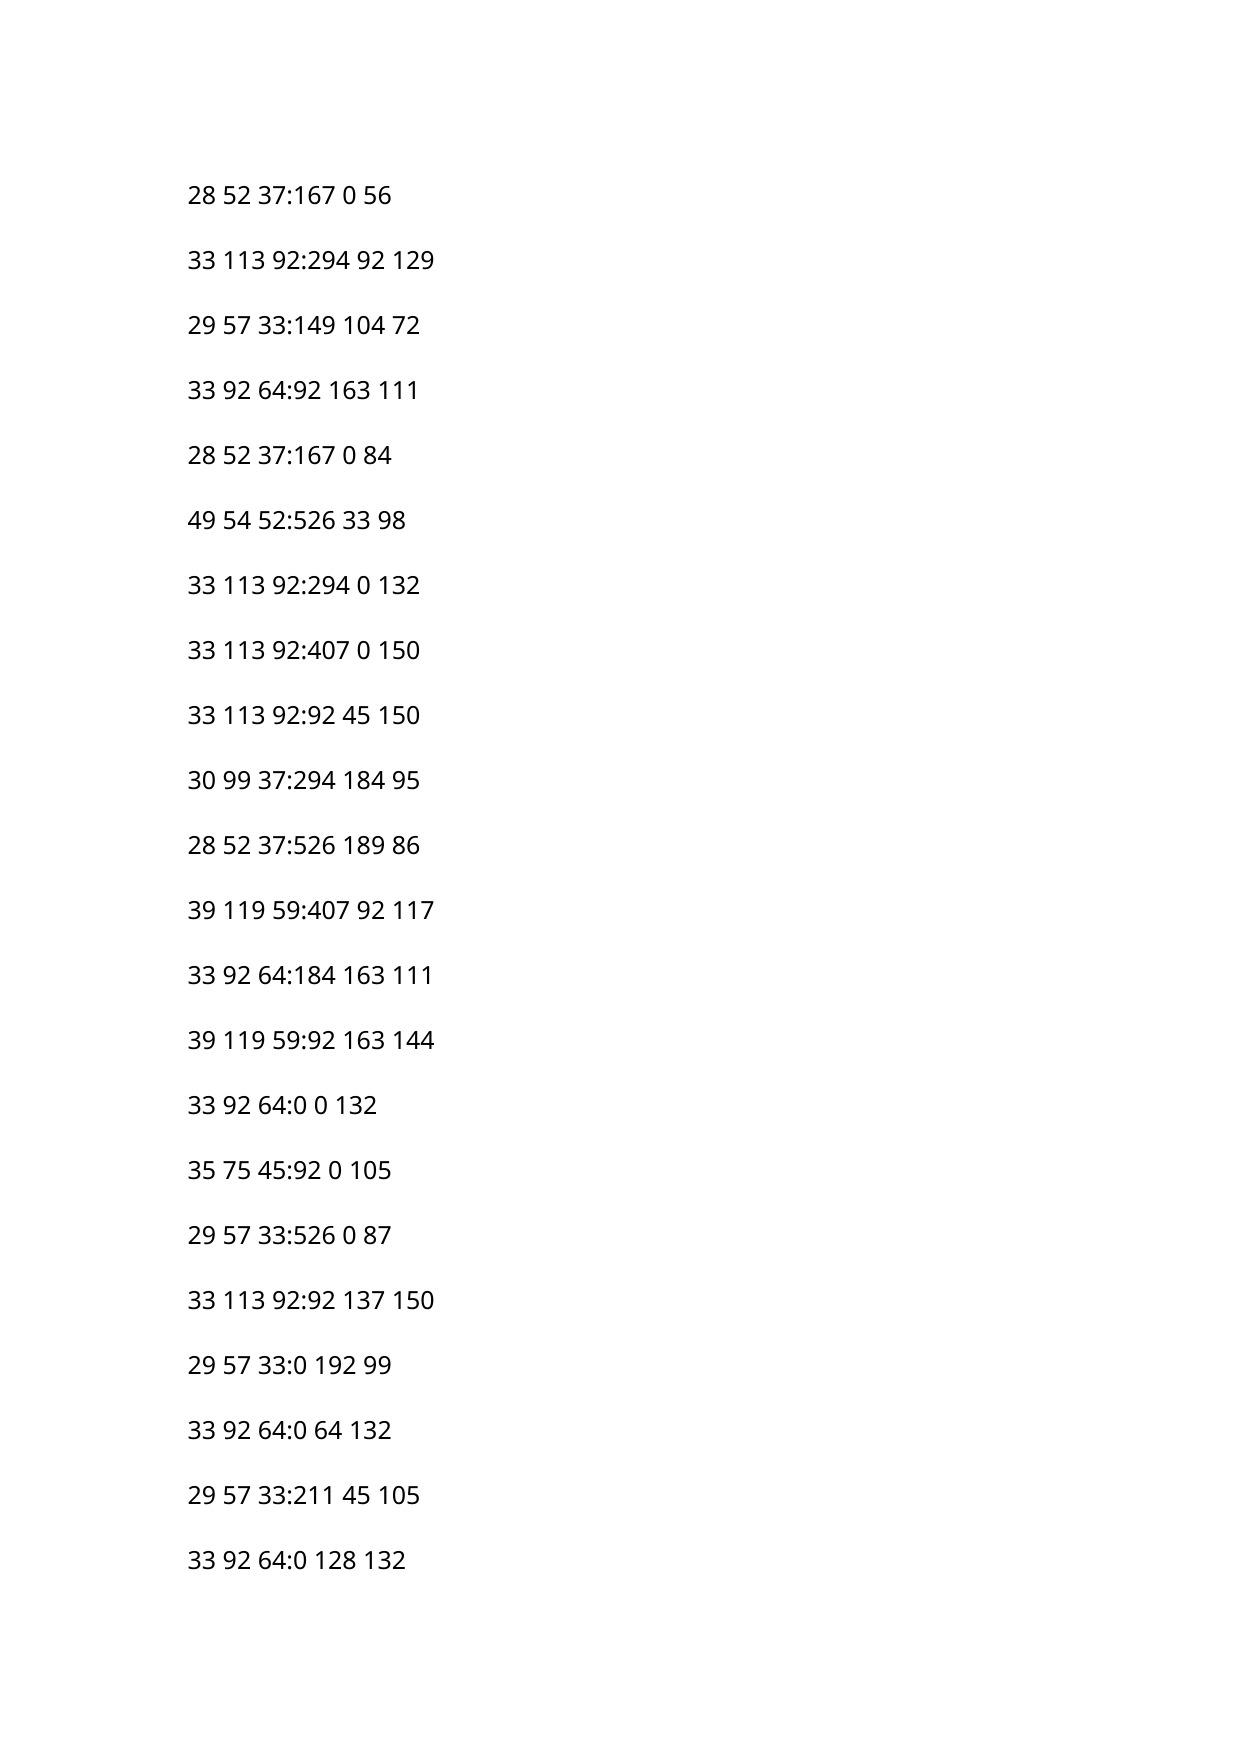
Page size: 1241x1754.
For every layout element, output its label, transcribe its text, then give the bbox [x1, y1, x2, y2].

text 33 92 64:0 64 132 [187, 1397, 1053, 1462]
text 33 113 92:294 92 129 [187, 227, 1053, 292]
text 29 57 33:211 45 105 [187, 1462, 1053, 1527]
text 30 99 37:294 184 95 [187, 747, 1053, 812]
text 49 54 52:526 33 98 [187, 487, 1053, 552]
text 33 92 64:0 0 132 [187, 1072, 1053, 1137]
text 28 52 37:526 189 86 [187, 812, 1053, 877]
text 39 119 59:407 92 117 [187, 877, 1053, 942]
text 39 119 59:92 163 144 [187, 1007, 1053, 1072]
text 33 92 64:92 163 111 [187, 357, 1053, 422]
text 33 92 64:0 128 132 [187, 1527, 1053, 1592]
text 29 57 33:149 104 72 [187, 292, 1053, 357]
text 28 52 37:167 0 56 [187, 162, 1053, 227]
text 33 92 64:184 163 111 [187, 942, 1053, 1007]
text 33 113 92:294 0 132 [187, 552, 1053, 617]
text 33 113 92:92 45 150 [187, 682, 1053, 747]
text 29 57 33:526 0 87 [187, 1202, 1053, 1267]
text 33 113 92:407 0 150 [187, 617, 1053, 682]
text 29 57 33:0 192 99 [187, 1332, 1053, 1397]
text 35 75 45:92 0 105 [187, 1137, 1053, 1202]
text 28 52 37:167 0 84 [187, 422, 1053, 487]
text 33 113 92:92 137 150 [187, 1267, 1053, 1332]
